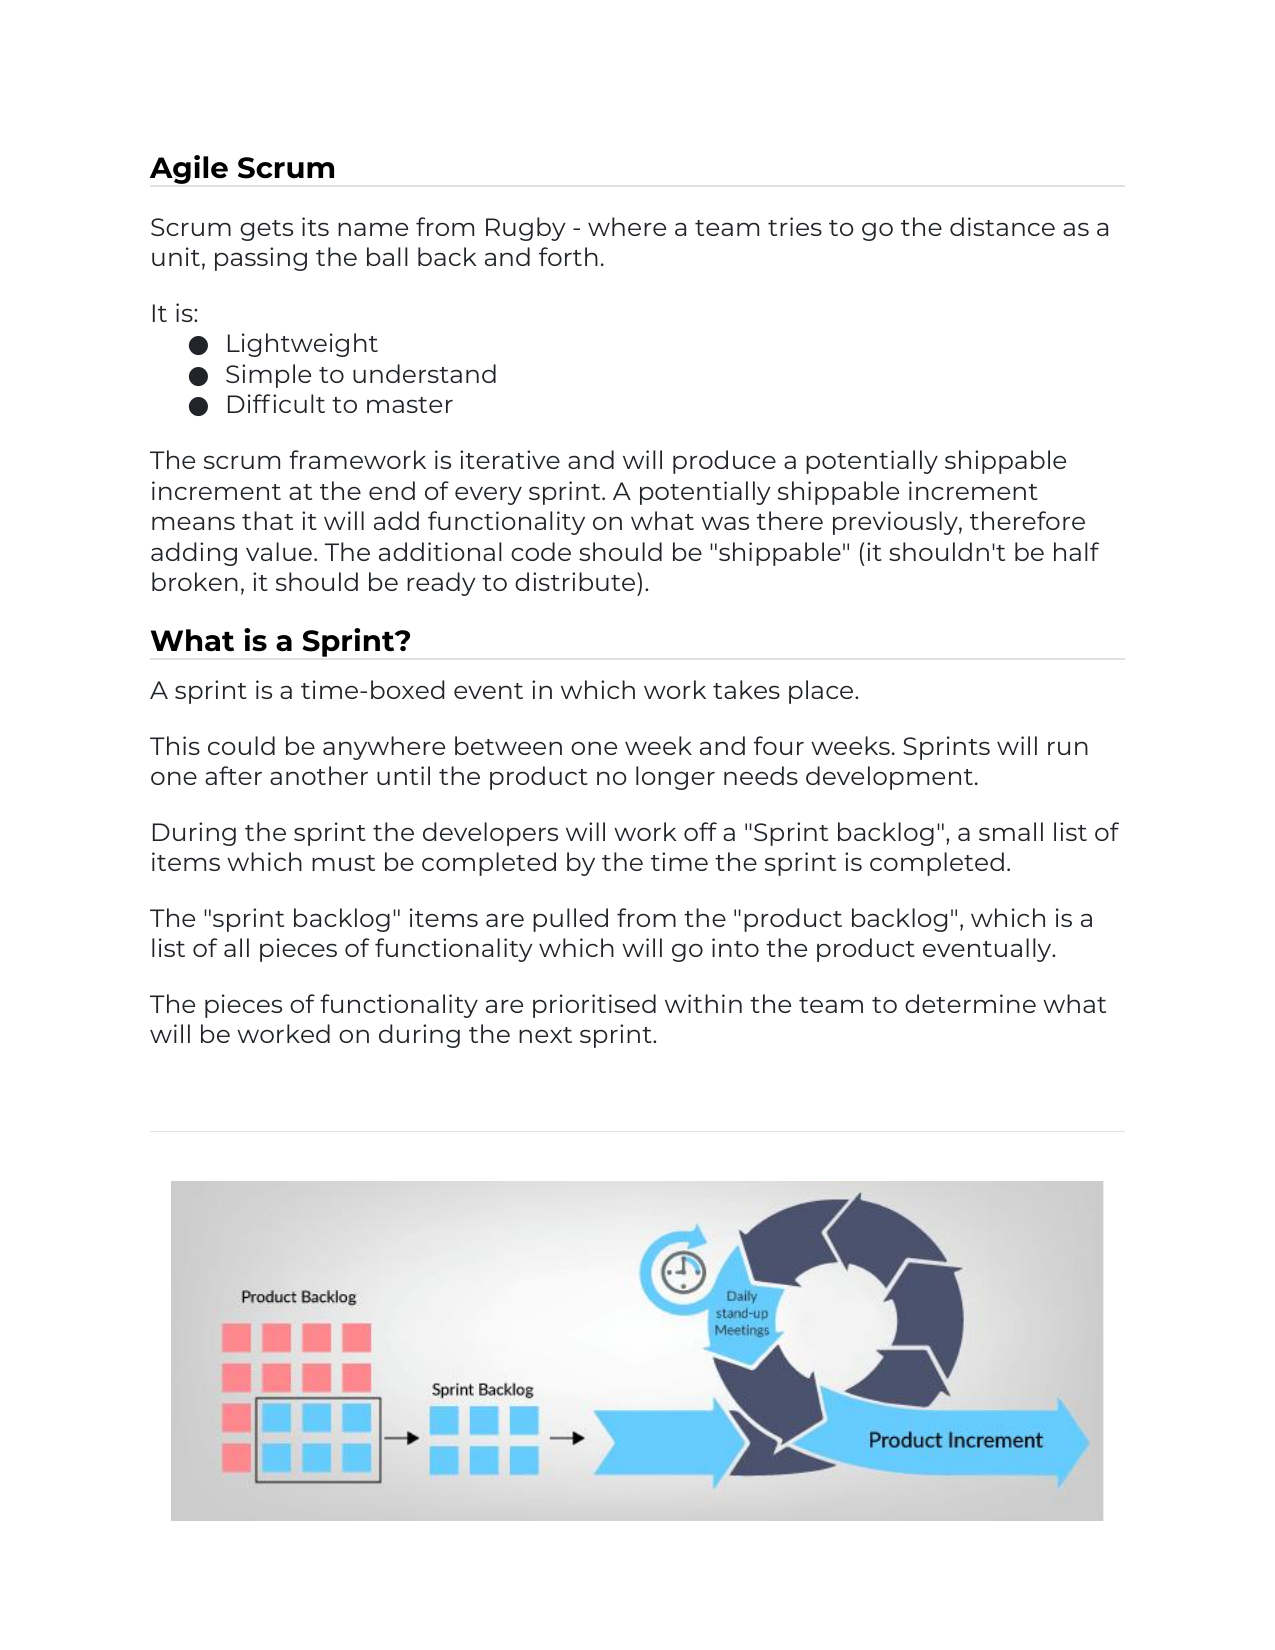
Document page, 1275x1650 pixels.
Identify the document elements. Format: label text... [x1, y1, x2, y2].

text The pieces of functionality are prioritised within the team to determine what will be worked on during the next sprint. [150, 989, 1125, 1050]
list Lightweight [187, 329, 1125, 359]
subtitle What is a Sprint? [150, 623, 1125, 658]
subtitle Agile Scrum [150, 150, 1125, 185]
picture [171, 1181, 1104, 1521]
text The scrum framework is iterative and will produce a potentially shippable increment at the end of every sprint. A potentially shippable increment means that it will add functionality on what was there previously, therefore adding value. The additional code should be "shippable" (it shouldn't be half broken, it should be ready to distribute). [150, 445, 1125, 598]
text The "sprint backlog" items are pulled from the "product backlog", which is a list of all pieces of functionality which will go into the product eventually. [150, 903, 1125, 964]
text It is: [150, 298, 1125, 329]
list Difficult to master [187, 390, 1125, 420]
text A sprint is a time-boxed event in which work takes place. [150, 675, 1125, 706]
text During the sprint the developers will work off a "Sprint backlog", a small list of items which must be completed by the time the sprint is completed. [150, 817, 1125, 878]
text This could be anywhere between one week and four weeks. Sprints will run one after another until the product no longer needs development. [150, 731, 1125, 792]
text Scrum gets its name from Rugby - where a team tries to go the distance as a unit, passing the ball back and forth. [150, 212, 1125, 273]
list Simple to understand [187, 359, 1125, 390]
